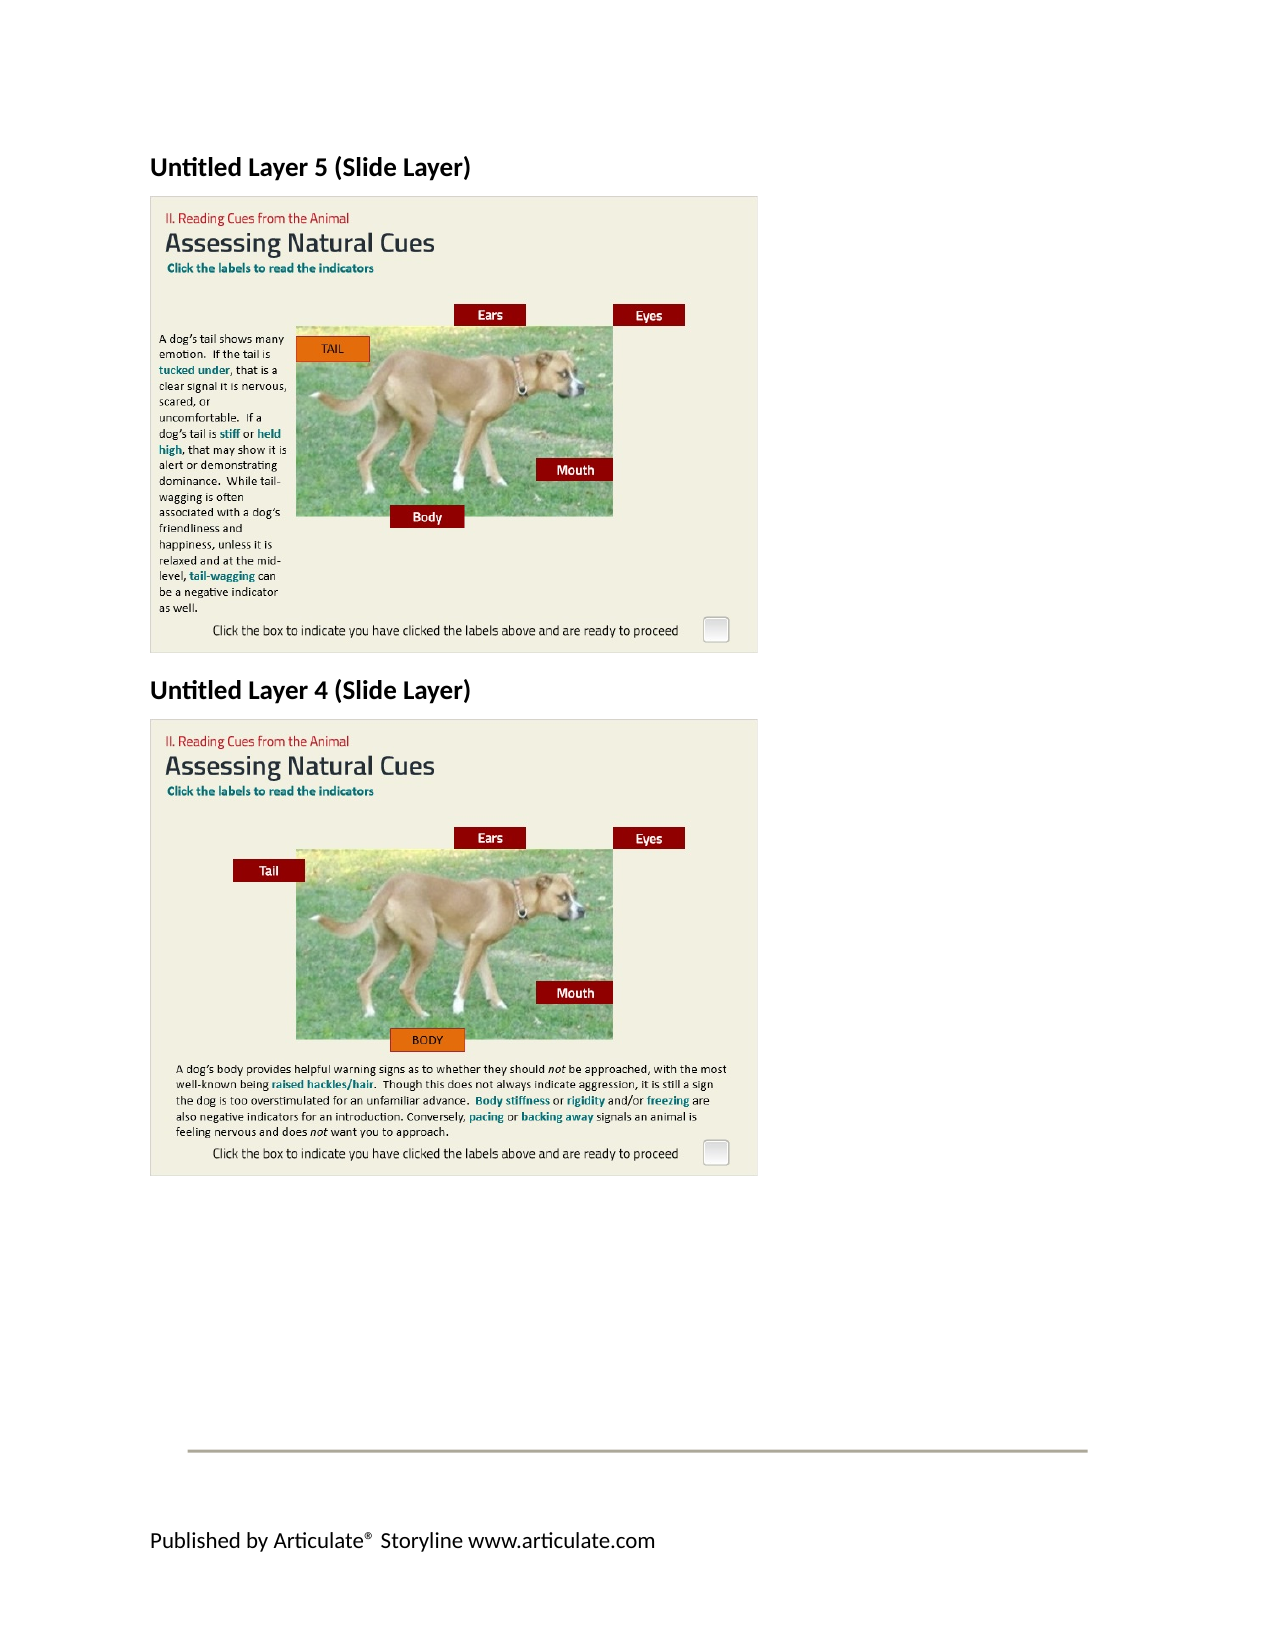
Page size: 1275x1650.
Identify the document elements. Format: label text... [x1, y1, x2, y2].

subtitle Untitled Layer 4 (Slide Layer) [150, 673, 1125, 706]
subtitle Untitled Layer 5 (Slide Layer) [150, 150, 1125, 183]
